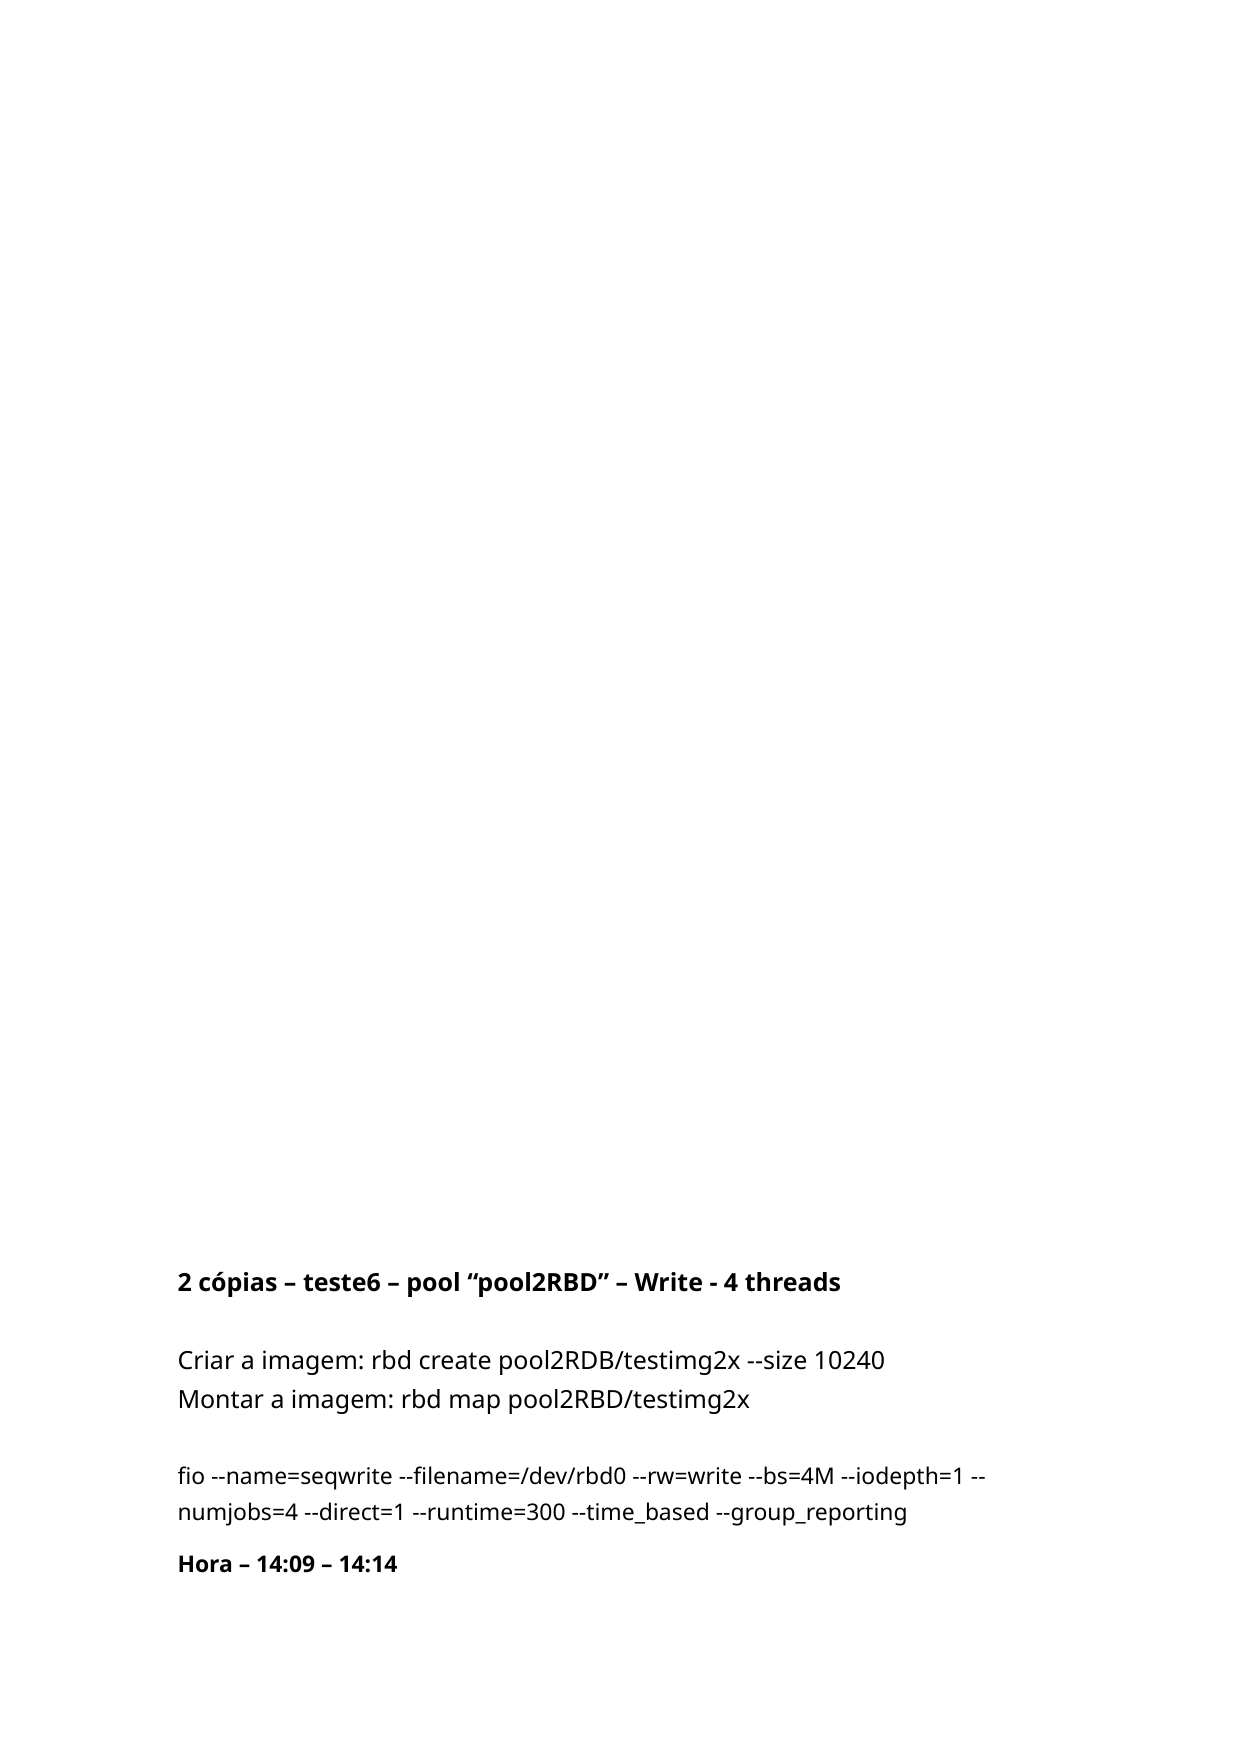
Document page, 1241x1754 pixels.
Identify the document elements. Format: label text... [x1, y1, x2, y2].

text Hora – 14:09 – 14:14 [177, 1548, 1063, 1579]
text 2 cópias – teste6 – pool “pool2RBD” – Write - 4 threads Criar a imagem: rbd create pool2RDB/testimg2x --size 10240 Montar a imagem: rbd map pool2RBD/testimg2x fio --name=seqwrite --filename=/dev/rbd0 --rw=write --bs=4M --iodepth=1 --numjobs=4 --direct=1 --runtime=300 --time_based --group_reporting [177, 1264, 1063, 1527]
